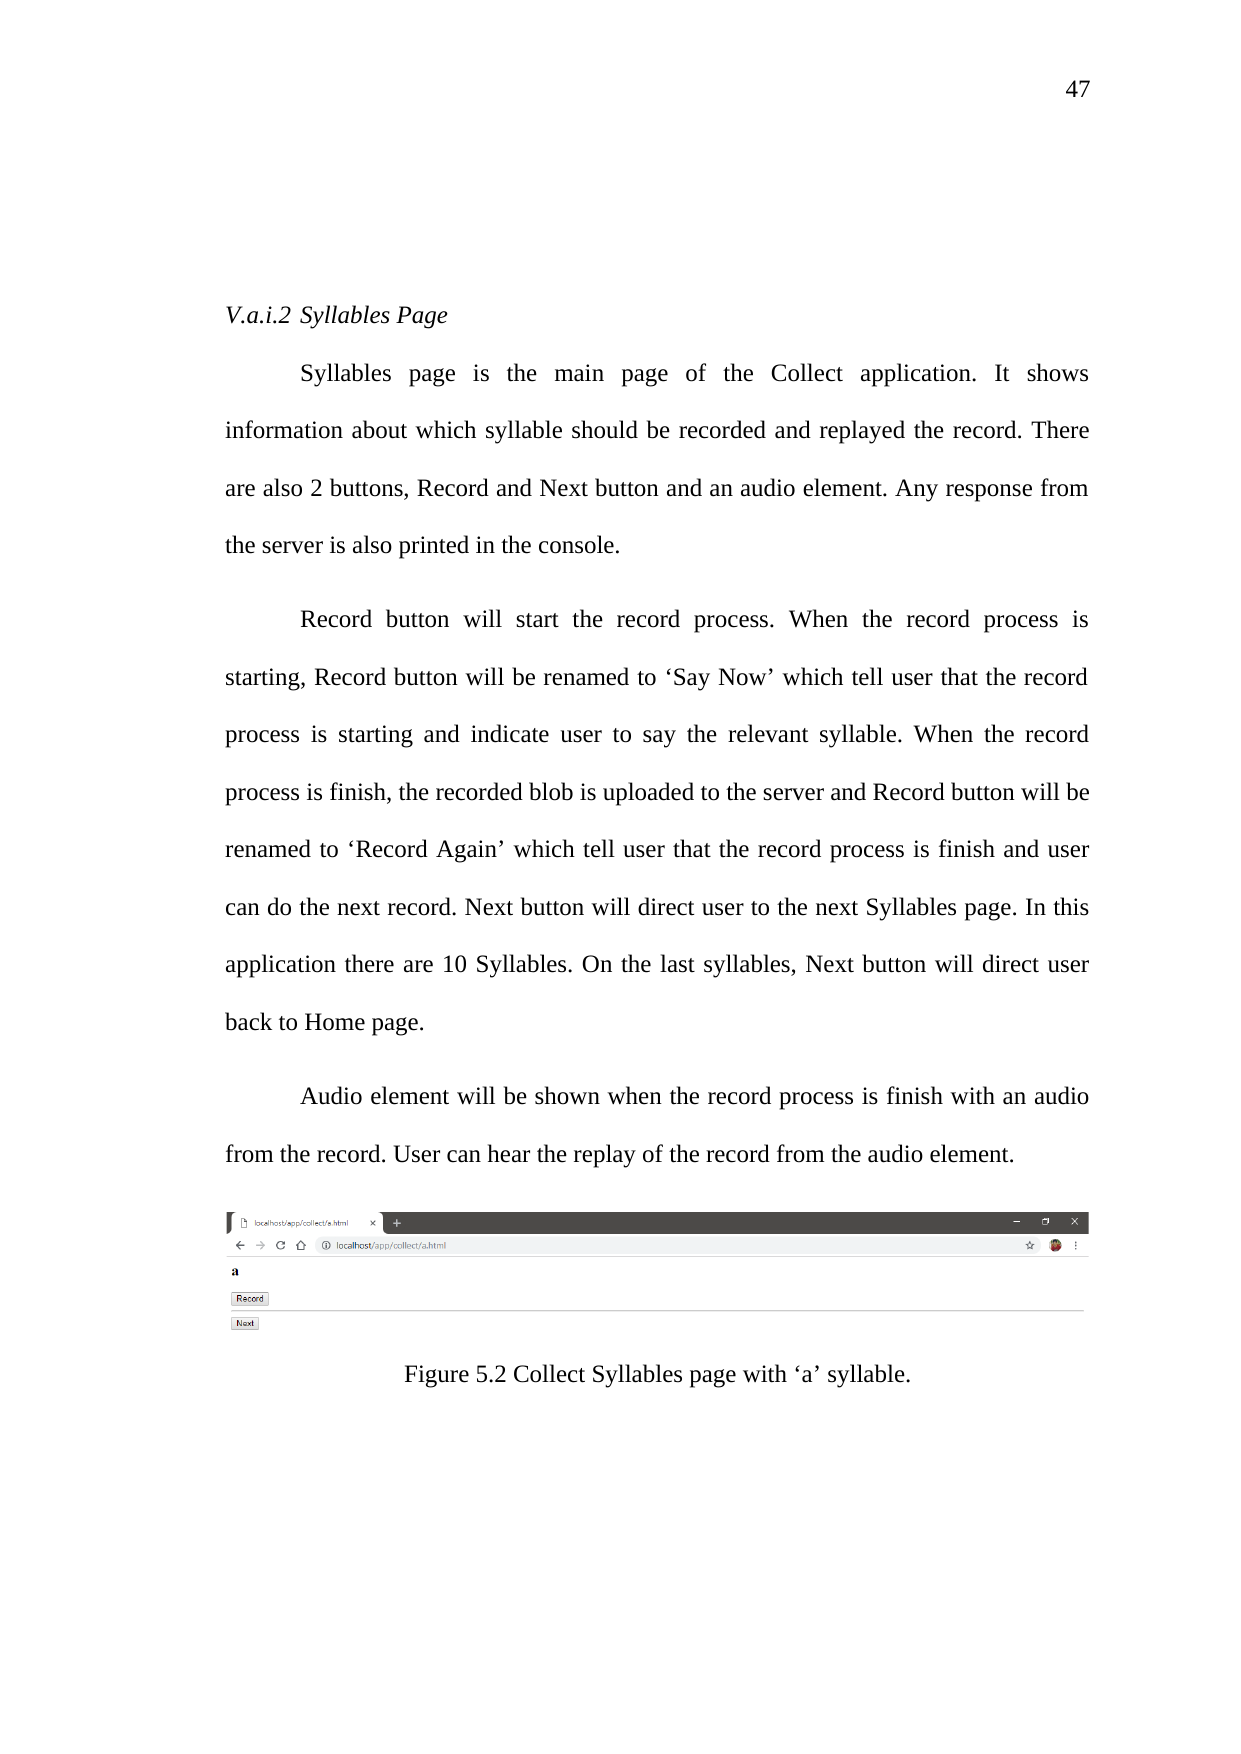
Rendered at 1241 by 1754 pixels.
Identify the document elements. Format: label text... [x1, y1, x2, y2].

text Syllables page is the main page of the Collect application. It shows information about which syllable should be recorded and replayed the record. There are also 2 buttons, Record and Next button and an audio element. Any response from the server is also printed in the console. [225, 358, 1090, 559]
subtitle Syllables Page [225, 300, 1090, 329]
text Audio element will be shown when the record process is finish with an audio from the record. User can hear the replay of the record from the audio element. [225, 1081, 1090, 1167]
text Record button will start the record process. When the record process is starting, Record button will be renamed to ‘Say Now’ which tell user that the record process is starting and indicate user to say the relevant syllable. When the record process is finish, the recorded blob is uploaded to the server and Record button will be renamed to ‘Record Again’ which tell user that the record process is finish and user can do the next record. Next button will direct user to the next Syllables page. In this application there are 10 Syllables. On the last syllables, Next button will direct user back to Home page. [225, 604, 1090, 1036]
picture [226, 1212, 1089, 1343]
text Figure 5.2 Collect Syllables page with ‘a’ syllable. [225, 1359, 1090, 1388]
